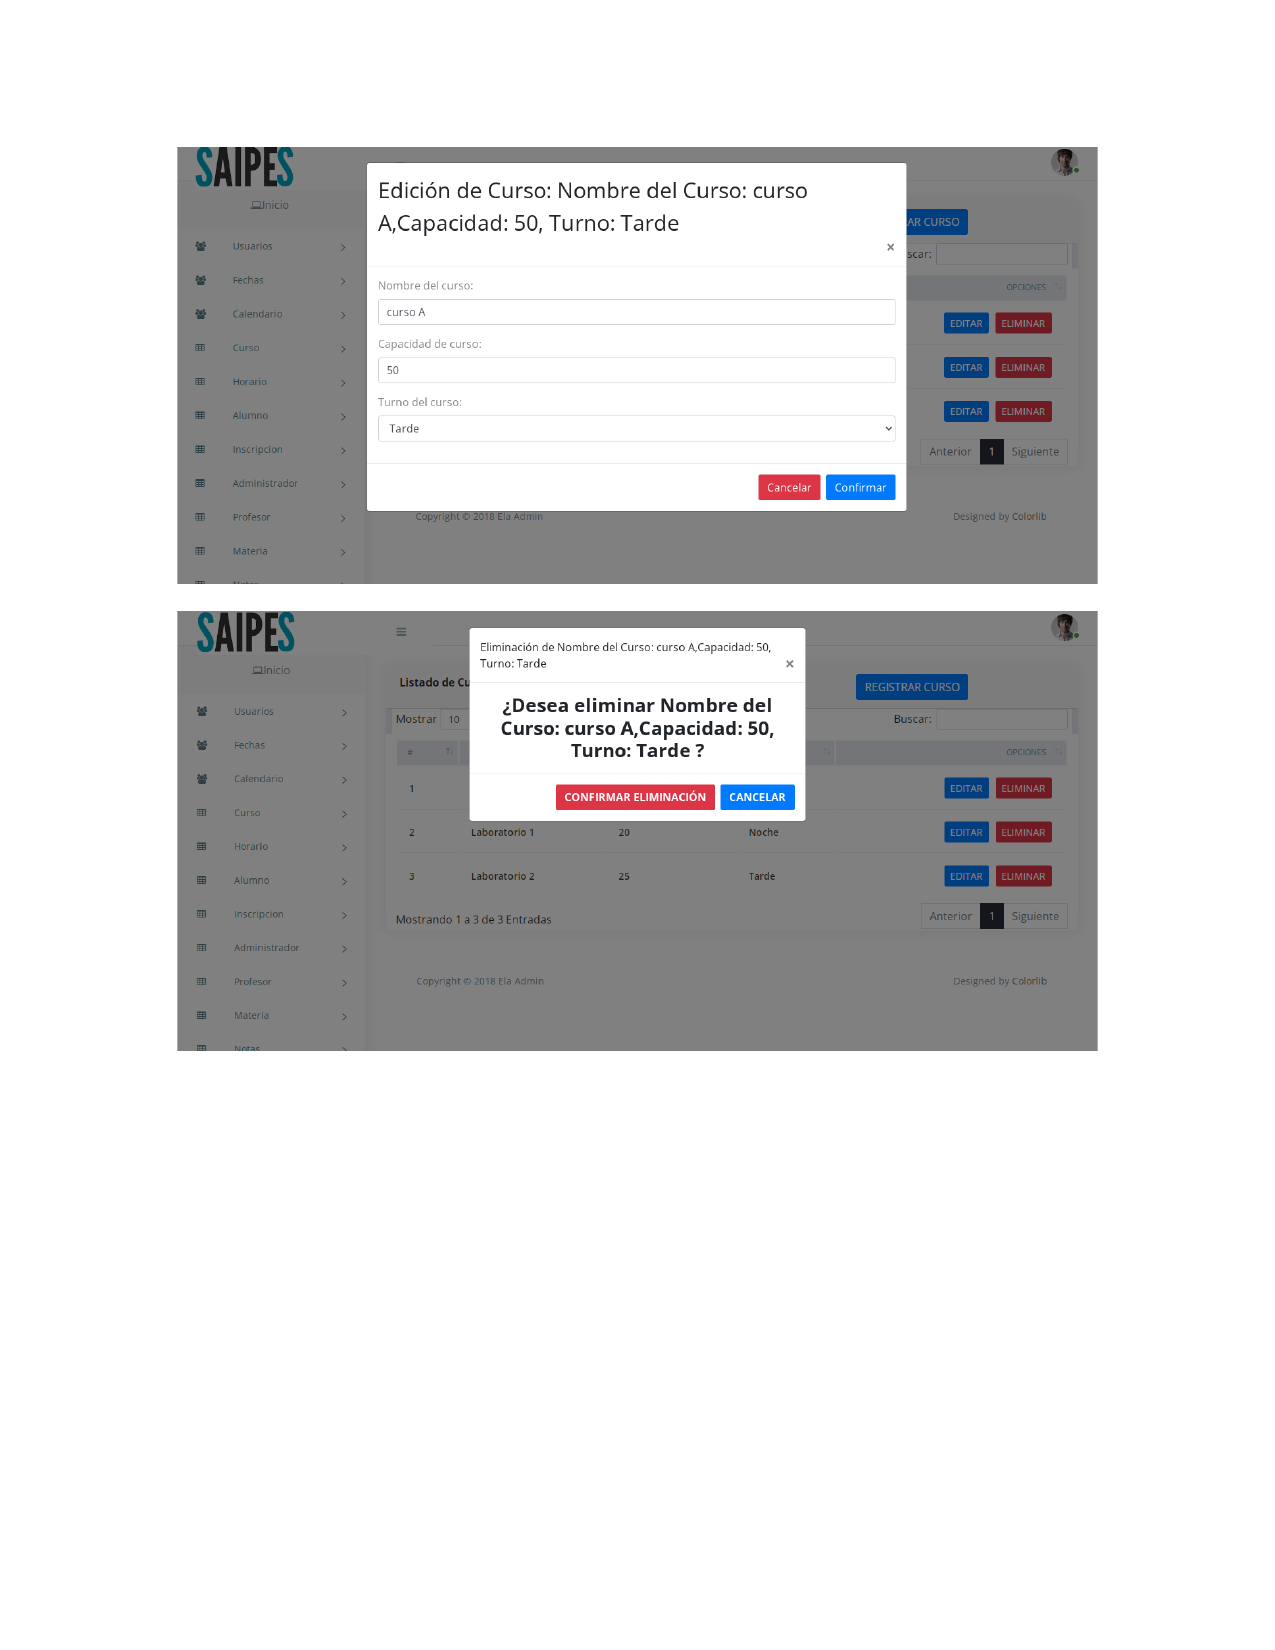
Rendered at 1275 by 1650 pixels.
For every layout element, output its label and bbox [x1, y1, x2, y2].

picture [177, 611, 1098, 1051]
picture [177, 147, 1098, 584]
